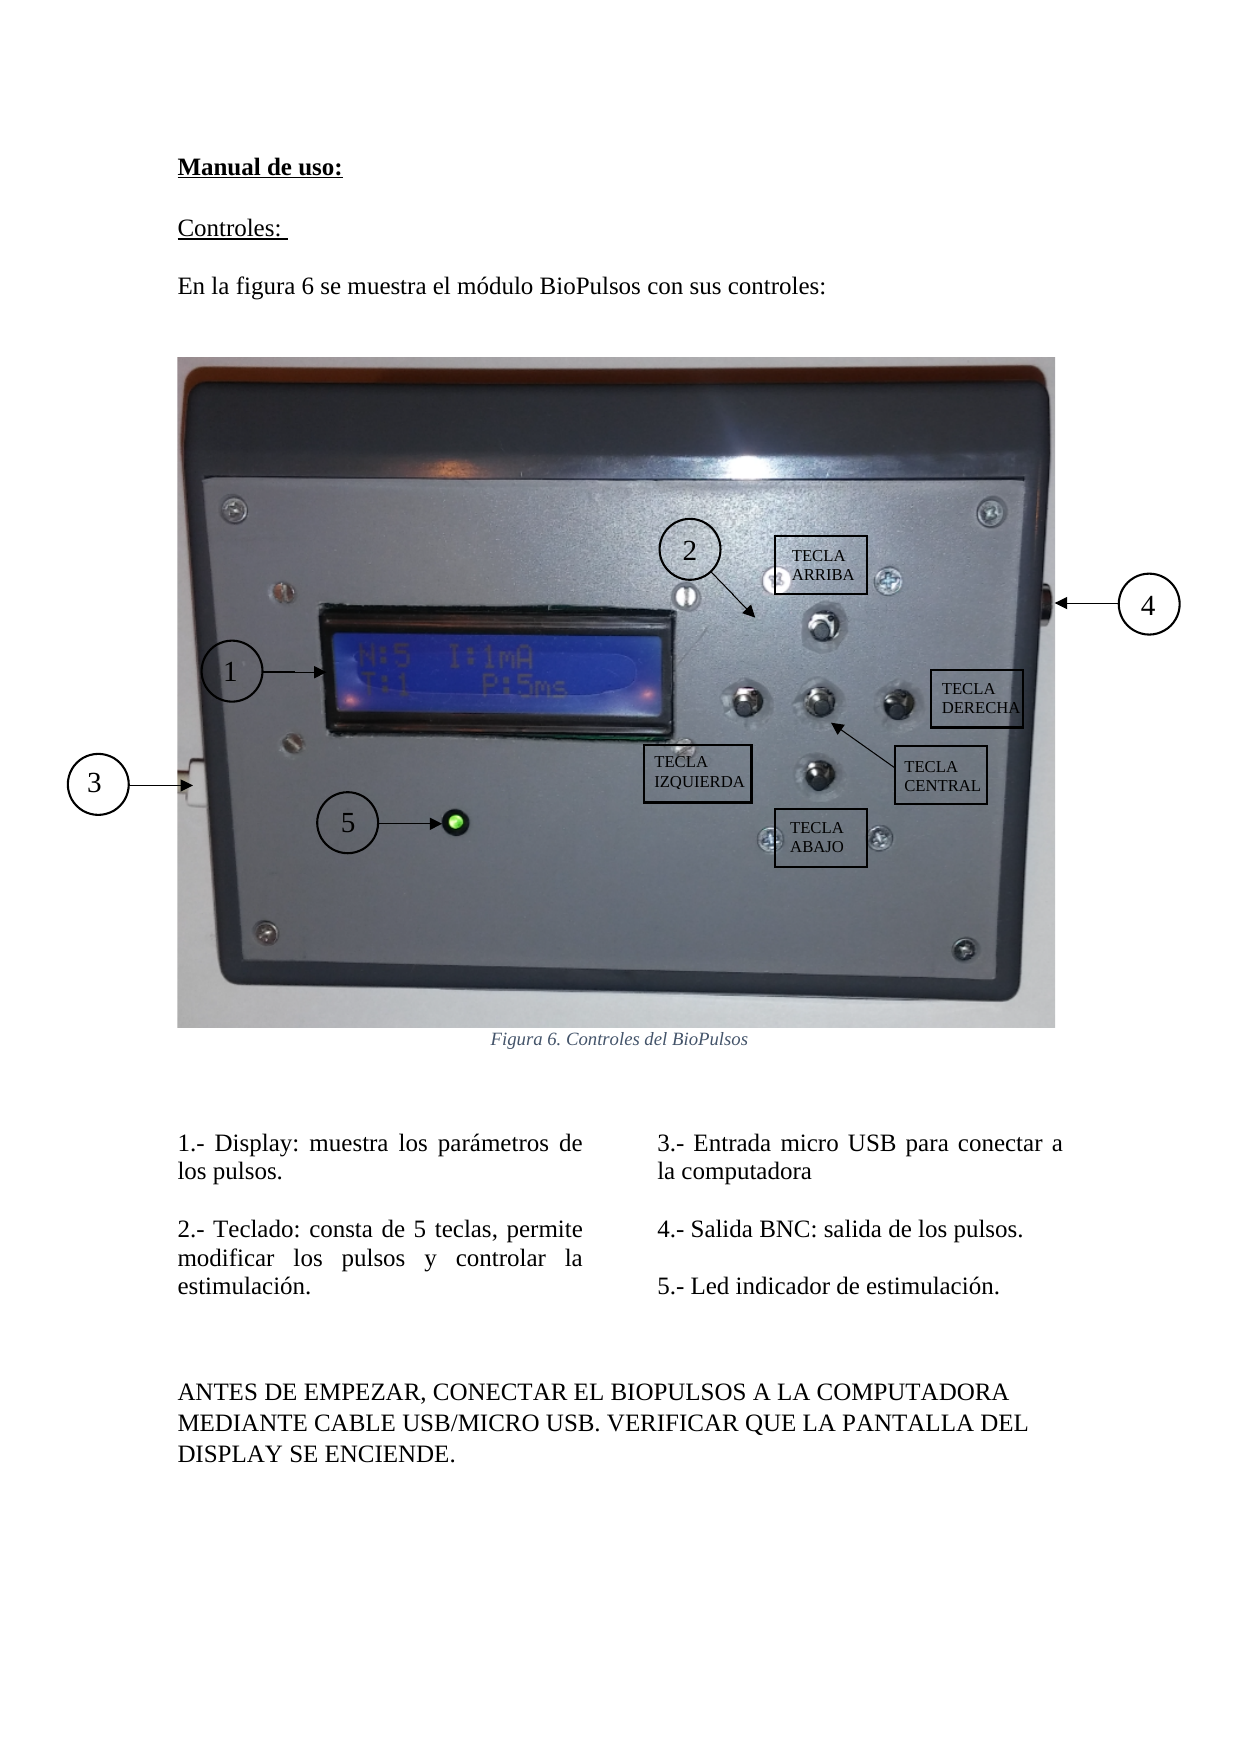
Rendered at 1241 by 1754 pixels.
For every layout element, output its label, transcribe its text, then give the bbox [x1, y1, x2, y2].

text 3.- Entrada micro USB para conectar a la computadora [657, 1128, 1063, 1185]
text En la figura 6 se muestra el módulo BioPulsos con sus controles: [177, 271, 1063, 300]
text ANTES DE EMPEZAR, CONECTAR EL BIOPULSOS A LA COMPUTADORA MEDIANTE CABLE USB/MICRO USB. VERIFICAR QUE LA PANTALLA DEL DISPLAY SE ENCIENDE. [177, 1377, 1063, 1467]
text 2.- Teclado: consta de 5 teclas, permite modificar los pulsos y controlar la estimulación. [177, 1214, 583, 1300]
subtitle Controles: [177, 213, 1063, 242]
text 4.- Salida BNC: salida de los pulsos. [657, 1214, 1063, 1243]
picture [177, 357, 1056, 1028]
text Figura 6. Controles del BioPulsos [177, 1028, 1063, 1049]
text 1.- Display: muestra los parámetros de los pulsos. [177, 1128, 583, 1185]
text 5.- Led indicador de estimulación. [657, 1271, 1063, 1300]
subtitle Manual de uso: [177, 152, 1063, 181]
